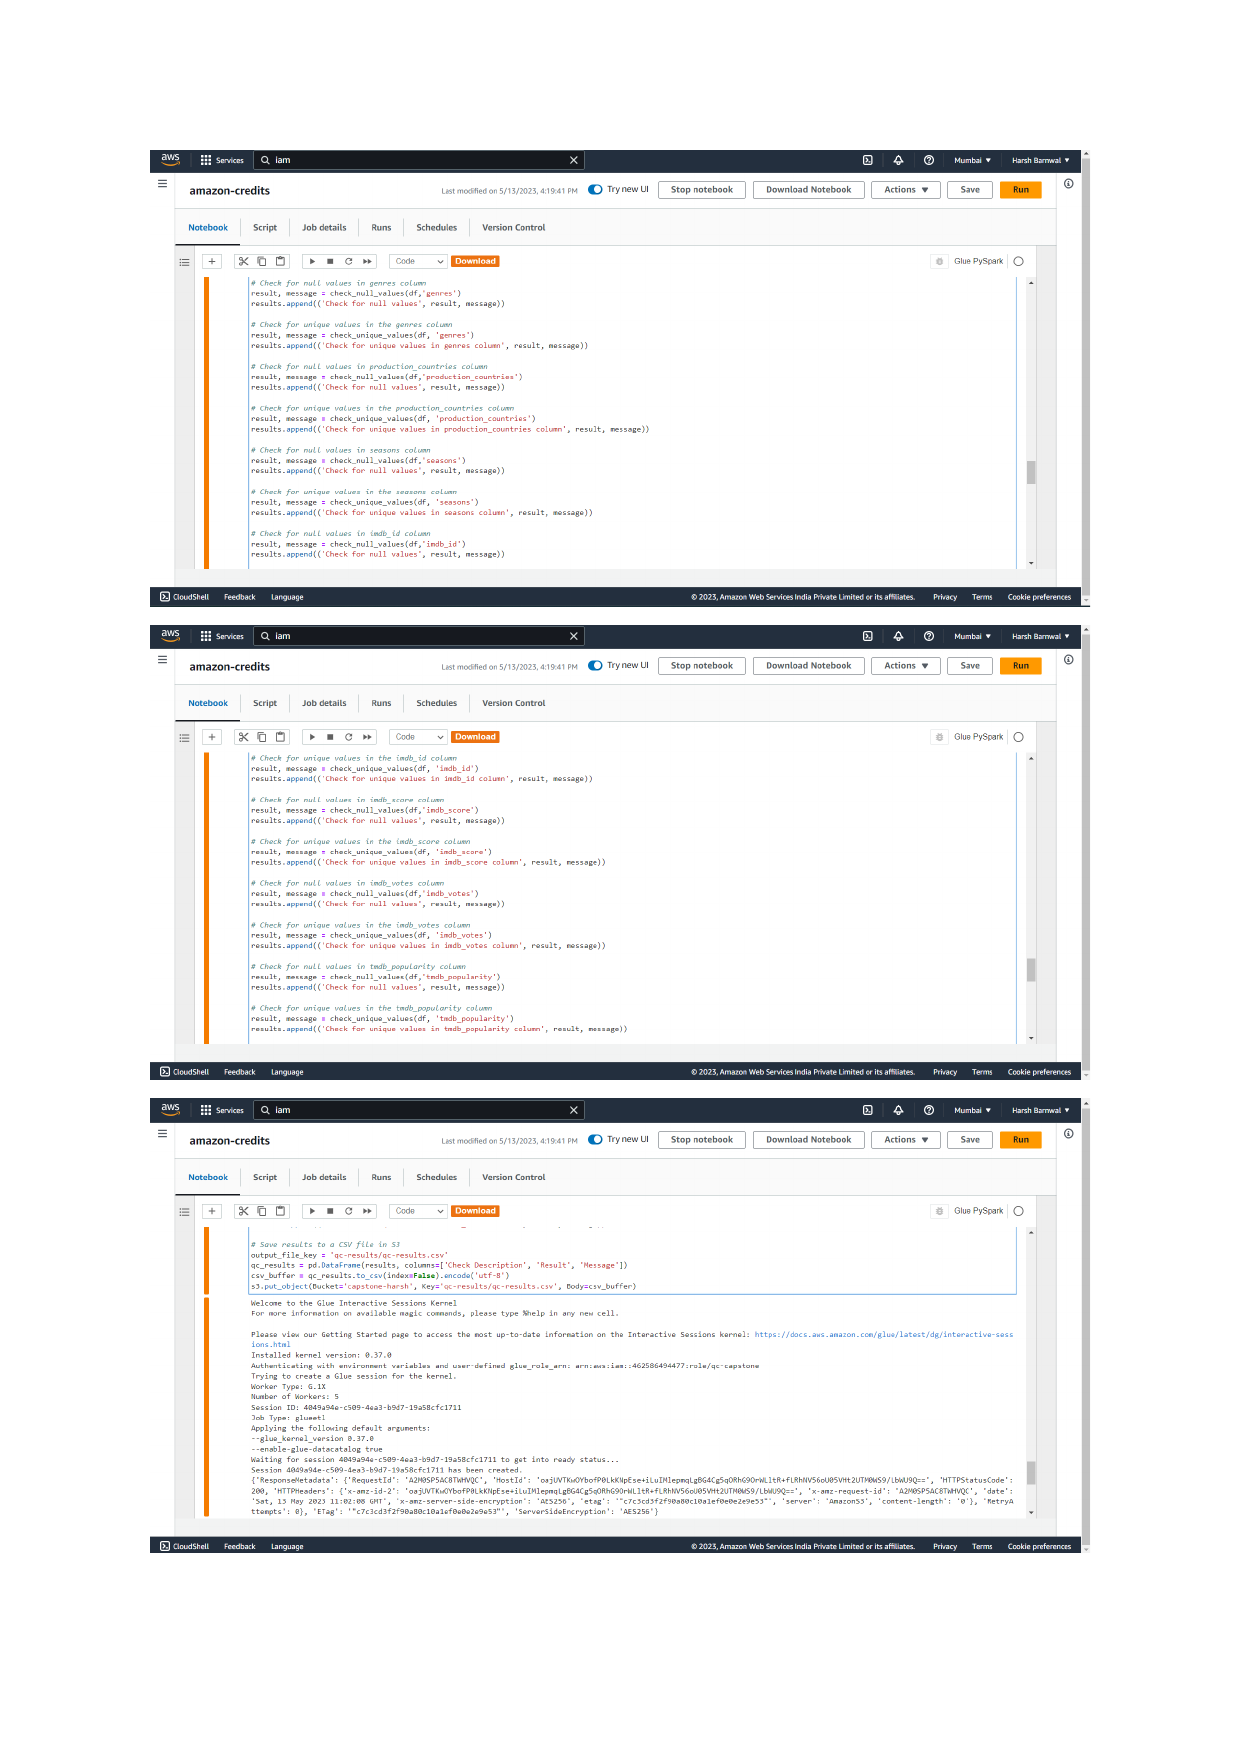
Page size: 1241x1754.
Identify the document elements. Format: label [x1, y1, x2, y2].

picture [150, 625, 1091, 1080]
picture [150, 150, 1091, 607]
picture [150, 1098, 1091, 1553]
